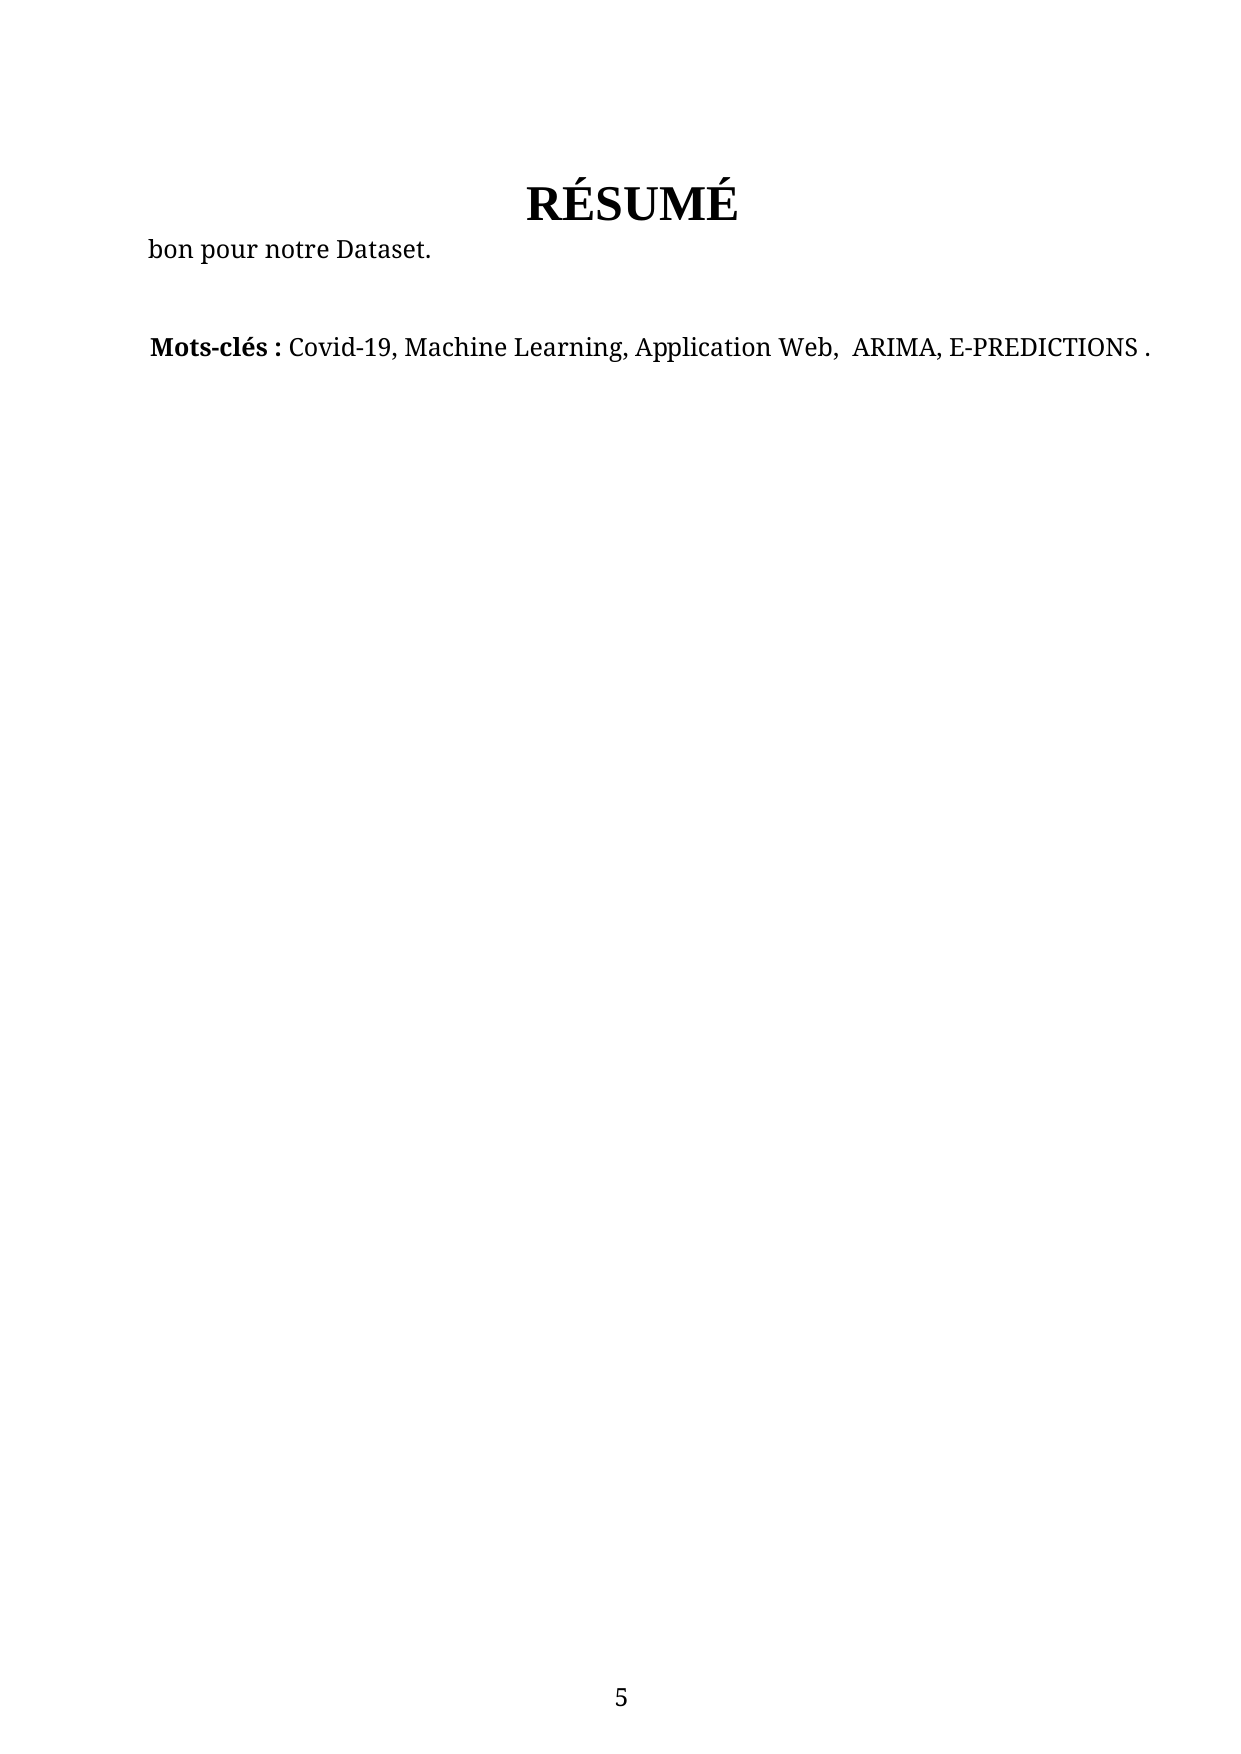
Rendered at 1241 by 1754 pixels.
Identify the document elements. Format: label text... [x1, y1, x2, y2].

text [148, 231, 1084, 265]
text Mots-clés : Covid-19, Machine Learning, Application Web, ARIMA, E-PREDICTIONS . [150, 330, 1151, 364]
